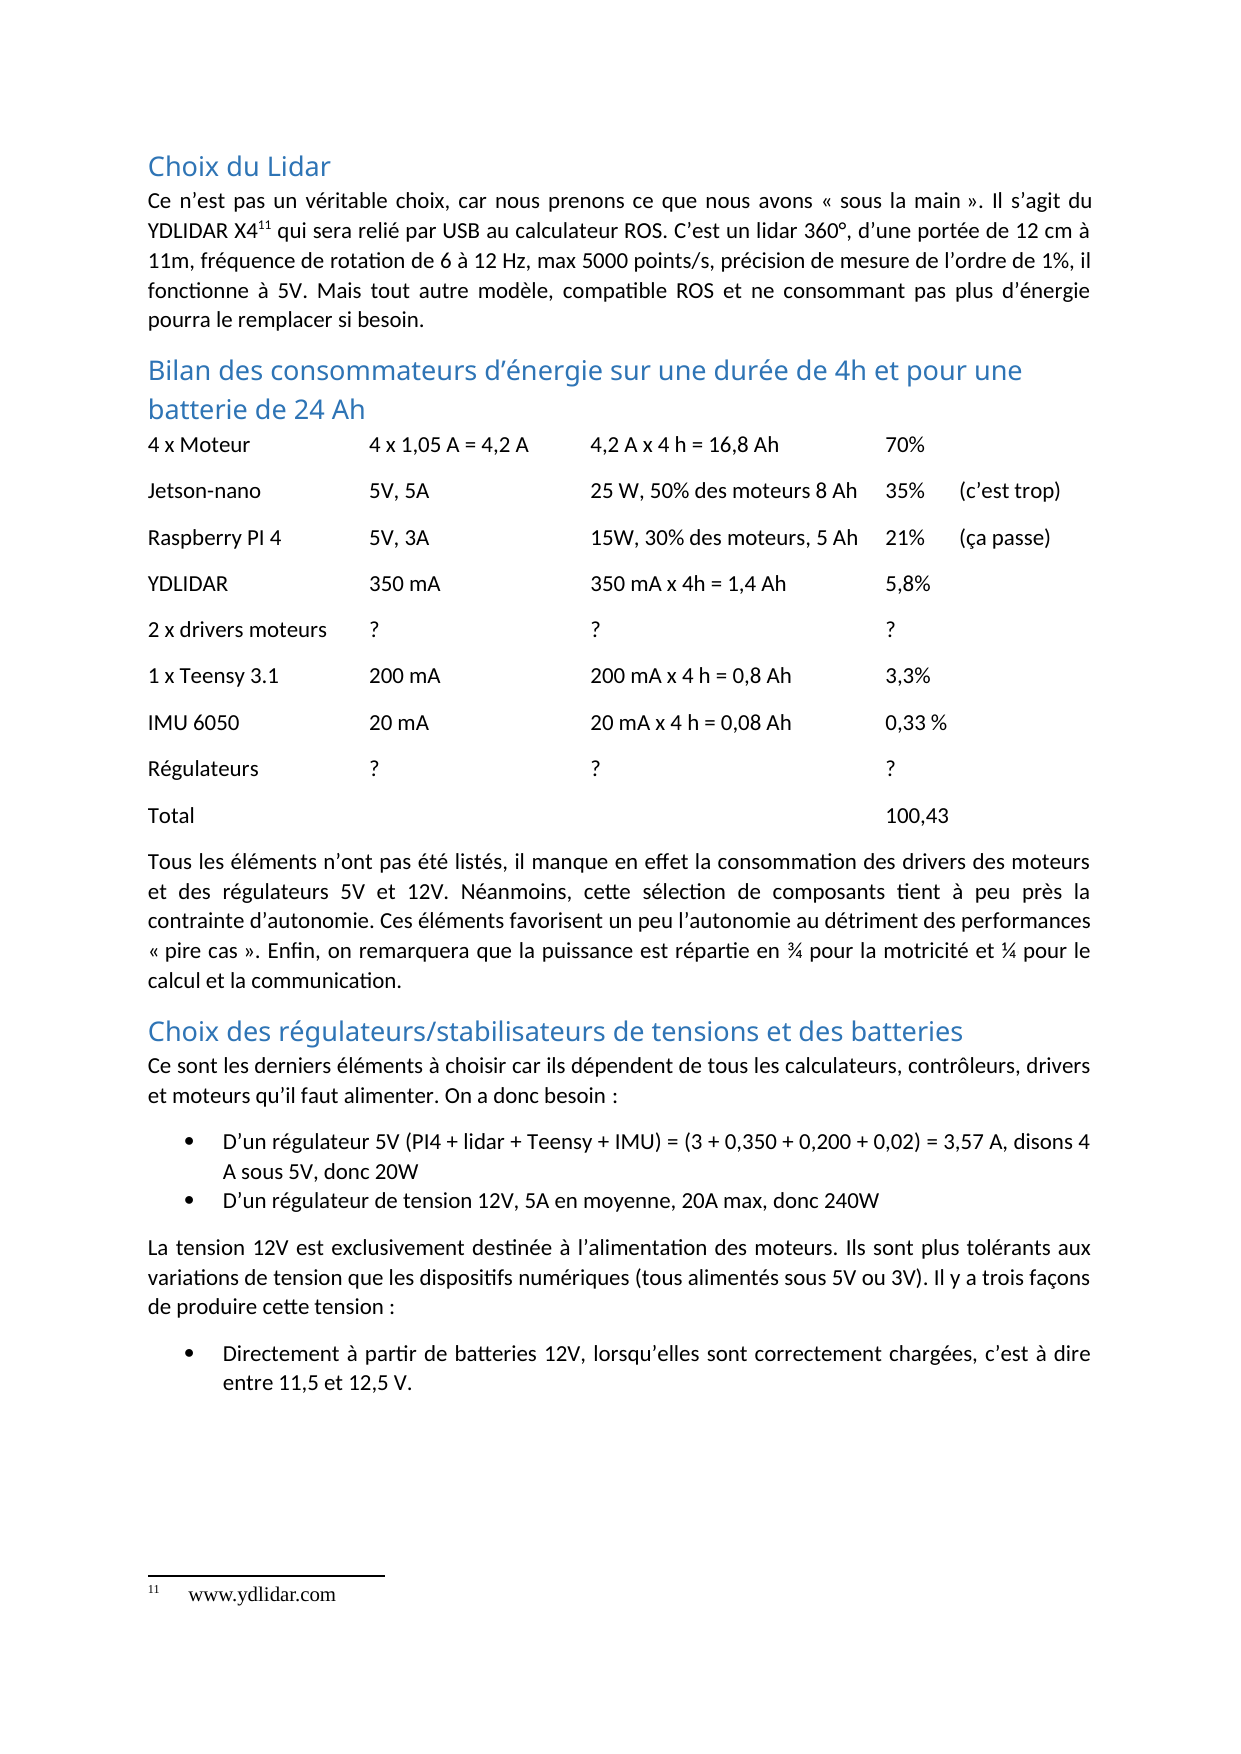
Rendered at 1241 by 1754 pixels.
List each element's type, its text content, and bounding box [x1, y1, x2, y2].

text 2 x drivers moteurs ? ? ? [148, 615, 1093, 643]
text YDLIDAR 350 mA 350 mA x 4h = 1,4 Ah 5,8% [148, 569, 1093, 597]
text Total 100,43 [148, 801, 1093, 829]
subtitle Choix du Lidar [148, 148, 1093, 184]
text Raspberry PI 4 5V, 3A 15W, 30% des moteurs, 5 Ah 21% (ça passe) [148, 523, 1093, 551]
text Ce n’est pas un véritable choix, car nous prenons ce que nous avons « sous la main ». Il s’agit du YDLIDAR X4 qui sera relié par USB au calculateur ROS. C’est un lidar 360°, d’une portée de 12 cm à 11m, fréquence de rotation de 6 à 12 Hz, max 5000 points/s, précision de mesure de l’ordre de 1%, il fonctionne à 5V. Mais tout autre modèle, compatible ROS et ne consommant pas plus d’énergie pourra le remplacer si besoin. [148, 187, 1093, 333]
text Régulateurs ? ? ? [148, 754, 1093, 782]
list D’un régulateur 5V (PI4 + lidar + Teensy + IMU) = (3 + 0,350 + 0,200 + 0,02) = 3,57 A, disons 4 A sous 5V, donc 20W [185, 1127, 1093, 1185]
text IMU 6050 20 mA 20 mA x 4 h = 0,08 Ah 0,33 % [148, 708, 1093, 736]
text La tension 12V est exclusivement destinée à l’alimentation des moteurs. Ils sont plus tolérants aux variations de tension que les dispositifs numériques (tous alimentés sous 5V ou 3V). Il y a trois façons de produire cette tension : [148, 1233, 1093, 1320]
list Directement à partir de batteries 12V, lorsqu’elles sont correctement chargées, c’est à dire entre 11,5 et 12,5 V. [185, 1339, 1093, 1396]
text 4 x Moteur 4 x 1,05 A = 4,2 A 4,2 A x 4 h = 16,8 Ah 70% [148, 430, 1093, 458]
list D’un régulateur de tension 12V, 5A en moyenne, 20A max, donc 240W [185, 1187, 1093, 1215]
text Tous les éléments n’ont pas été listés, il manque en effet la consommation des drivers des moteurs et des régulateurs 5V et 12V. Néanmoins, cette sélection de composants tient à peu près la contrainte d’autonomie. Ces éléments favorisent un peu l’autonomie au détriment des performances « pire cas ». Enfin, on remarquera que la puissance est répartie en ¾ pour la motricité et ¼ pour le calcul et la communication. [148, 847, 1093, 994]
subtitle Choix des régulateurs/stabilisateurs de tensions et des batteries [148, 1012, 1093, 1049]
text Jetson-nano 5V, 5A 25 W, 50% des moteurs 8 Ah 35% (c’est trop) [148, 476, 1093, 504]
text 1 x Teensy 3.1 200 mA 200 mA x 4 h = 0,8 Ah 3,3% [148, 662, 1093, 690]
subtitle Bilan des consommateurs d’énergie sur une durée de 4h et pour une batterie de 24 Ah [148, 352, 1093, 428]
text Ce sont les derniers éléments à choisir car ils dépendent de tous les calculateurs, contrôleurs, drivers et moteurs qu’il faut alimenter. On a donc besoin : [148, 1051, 1093, 1109]
